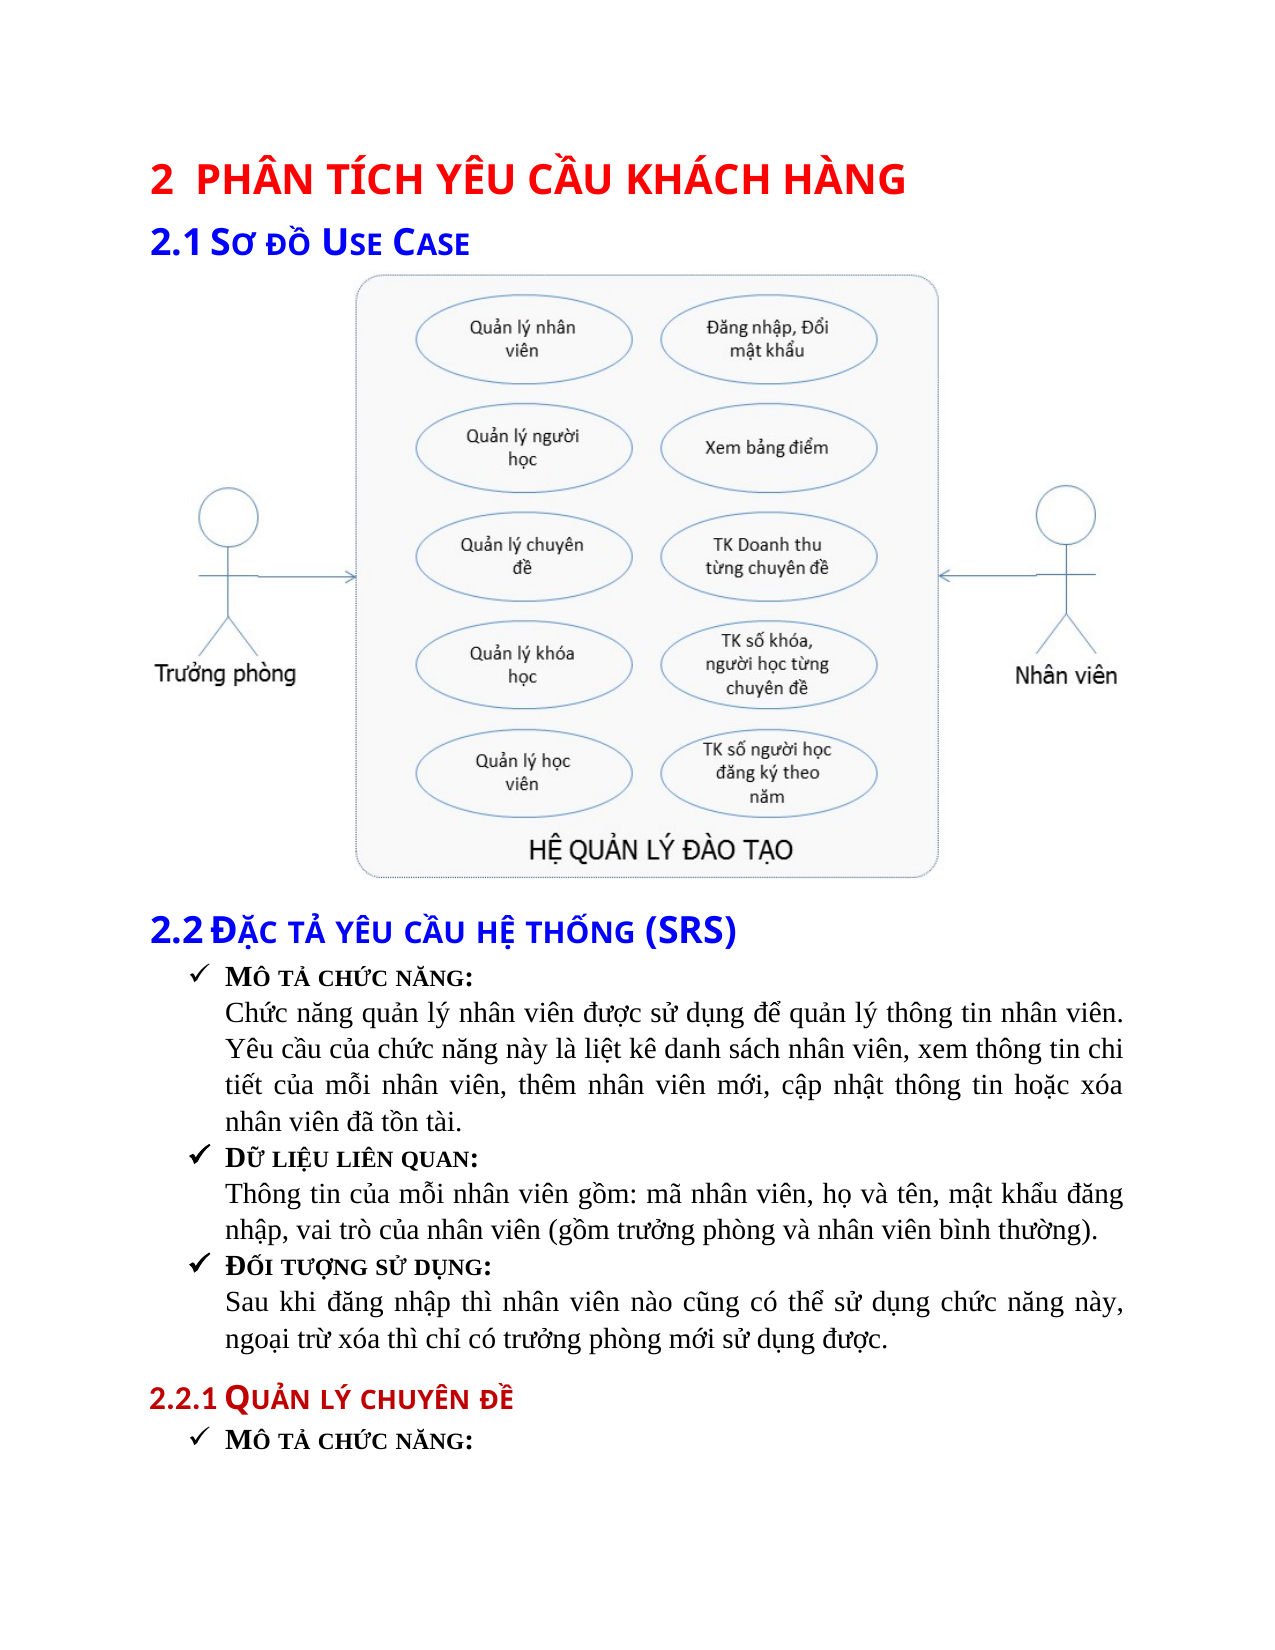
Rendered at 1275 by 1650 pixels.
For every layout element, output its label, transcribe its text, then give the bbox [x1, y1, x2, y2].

list Sau khi đăng nhập thì nhân viên nào cũng có thể sử dụng chức năng này, ngoại trừ xóa thì chỉ có trưởng phòng mới sử dụng được. [225, 1284, 1125, 1354]
subtitle Sơ đồ Use Case [150, 215, 1125, 266]
picture [150, 270, 1125, 885]
list Thông tin của mỗi nhân viên gồm: mã nhân viên, họ và tên, mật khẩu đăng nhập, vai trò của nhân viên (gồm trưởng phòng và nhân viên bình thường). [225, 1176, 1125, 1246]
list Dữ liệu liên quan: [187, 1140, 1125, 1173]
list Chức năng quản lý nhân viên được sử dụng để quản lý thông tin nhân viên. Yêu cầu của chức năng này là liệt kê danh sách nhân viên, xem thông tin chi tiết của mỗi nhân viên, thêm nhân viên mới, cập nhật thông tin hoặc xóa nhân viên đã tồn tài. [225, 995, 1125, 1137]
list Mô tả chức năng: [187, 959, 1125, 993]
subtitle Đặc tả yêu cầu hệ thống (SRS) [150, 904, 1125, 955]
subtitle Quản lý chuyên đề [149, 1373, 1125, 1419]
list Mô tả chức năng: [187, 1422, 1125, 1456]
list Đối tượng sử dụng: [187, 1248, 1125, 1282]
subtitle Phân tích yêu cầu khách hàng [150, 150, 1125, 207]
